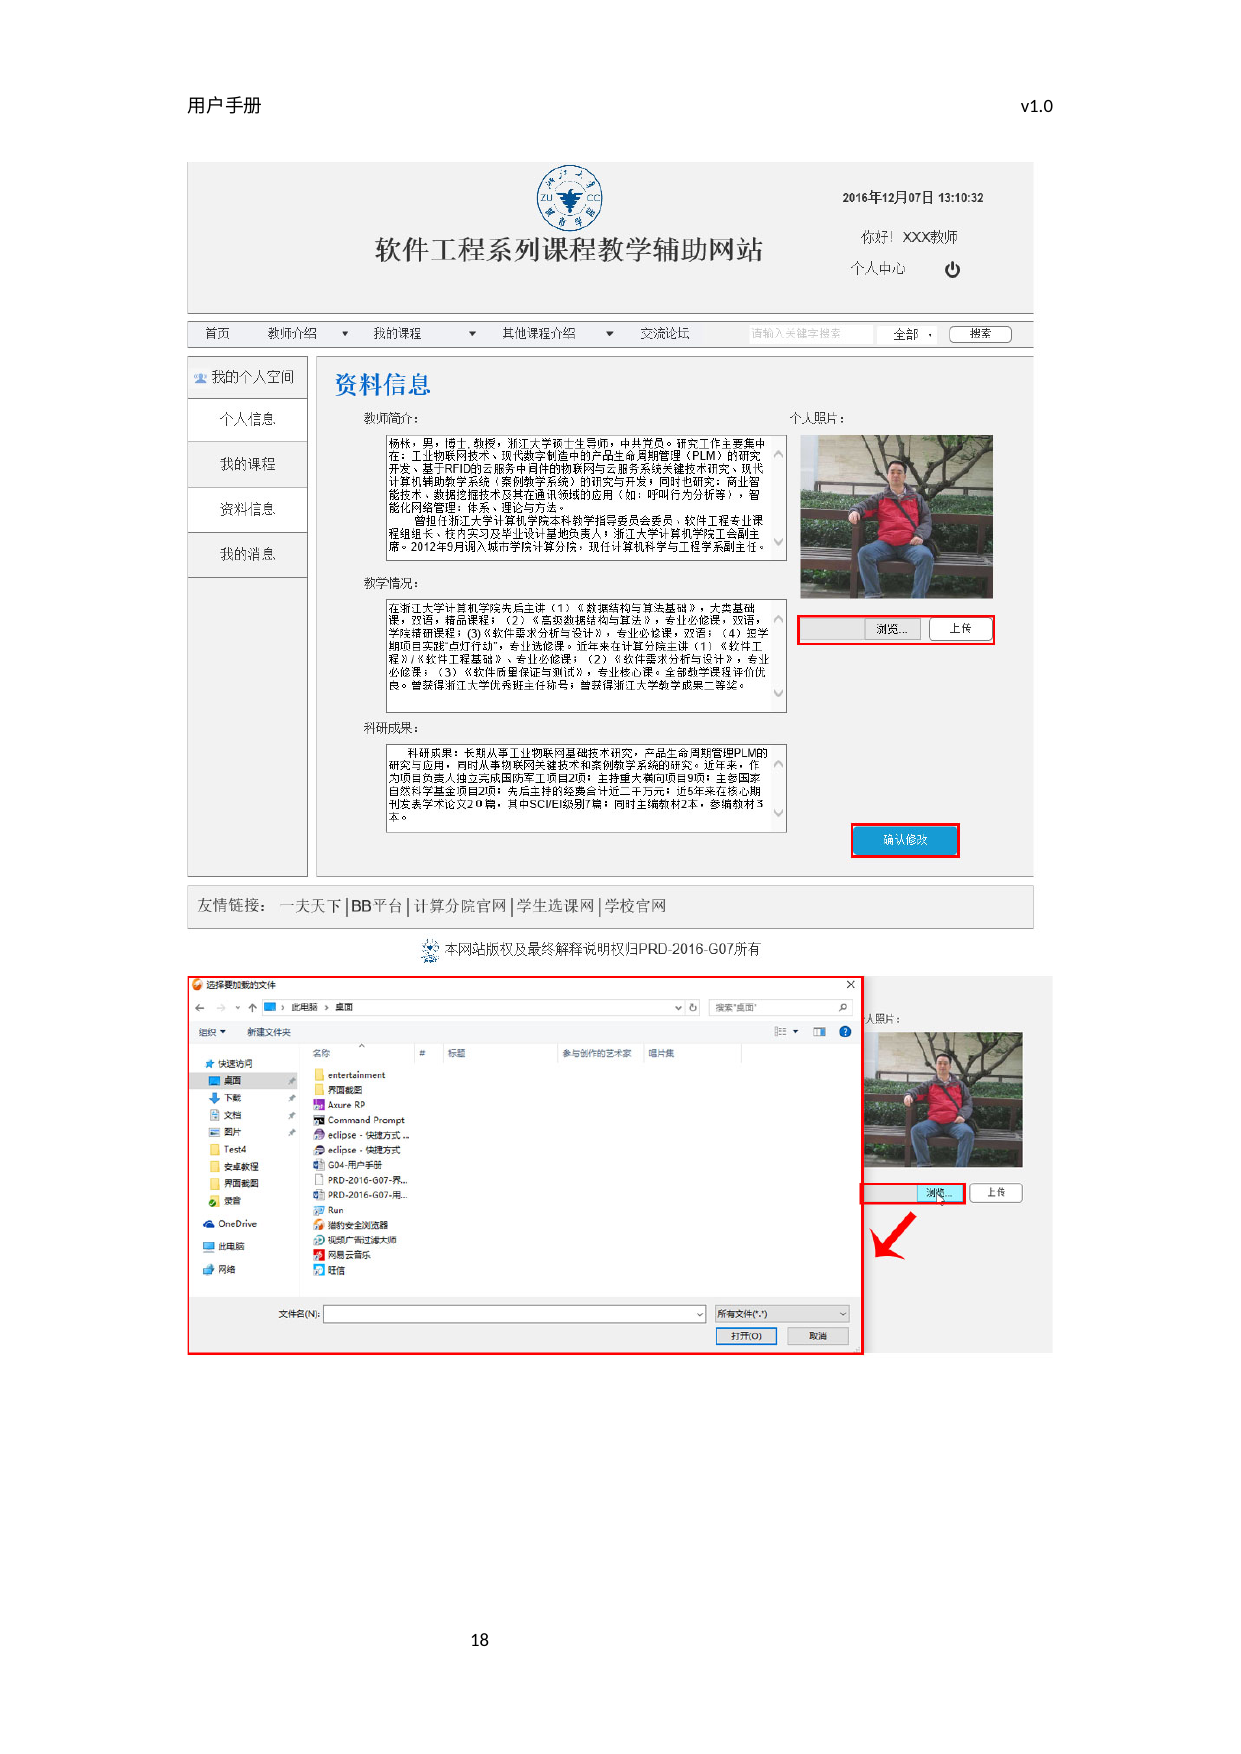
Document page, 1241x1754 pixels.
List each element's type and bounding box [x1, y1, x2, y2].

picture [187, 162, 1053, 972]
picture [187, 974, 1053, 1358]
